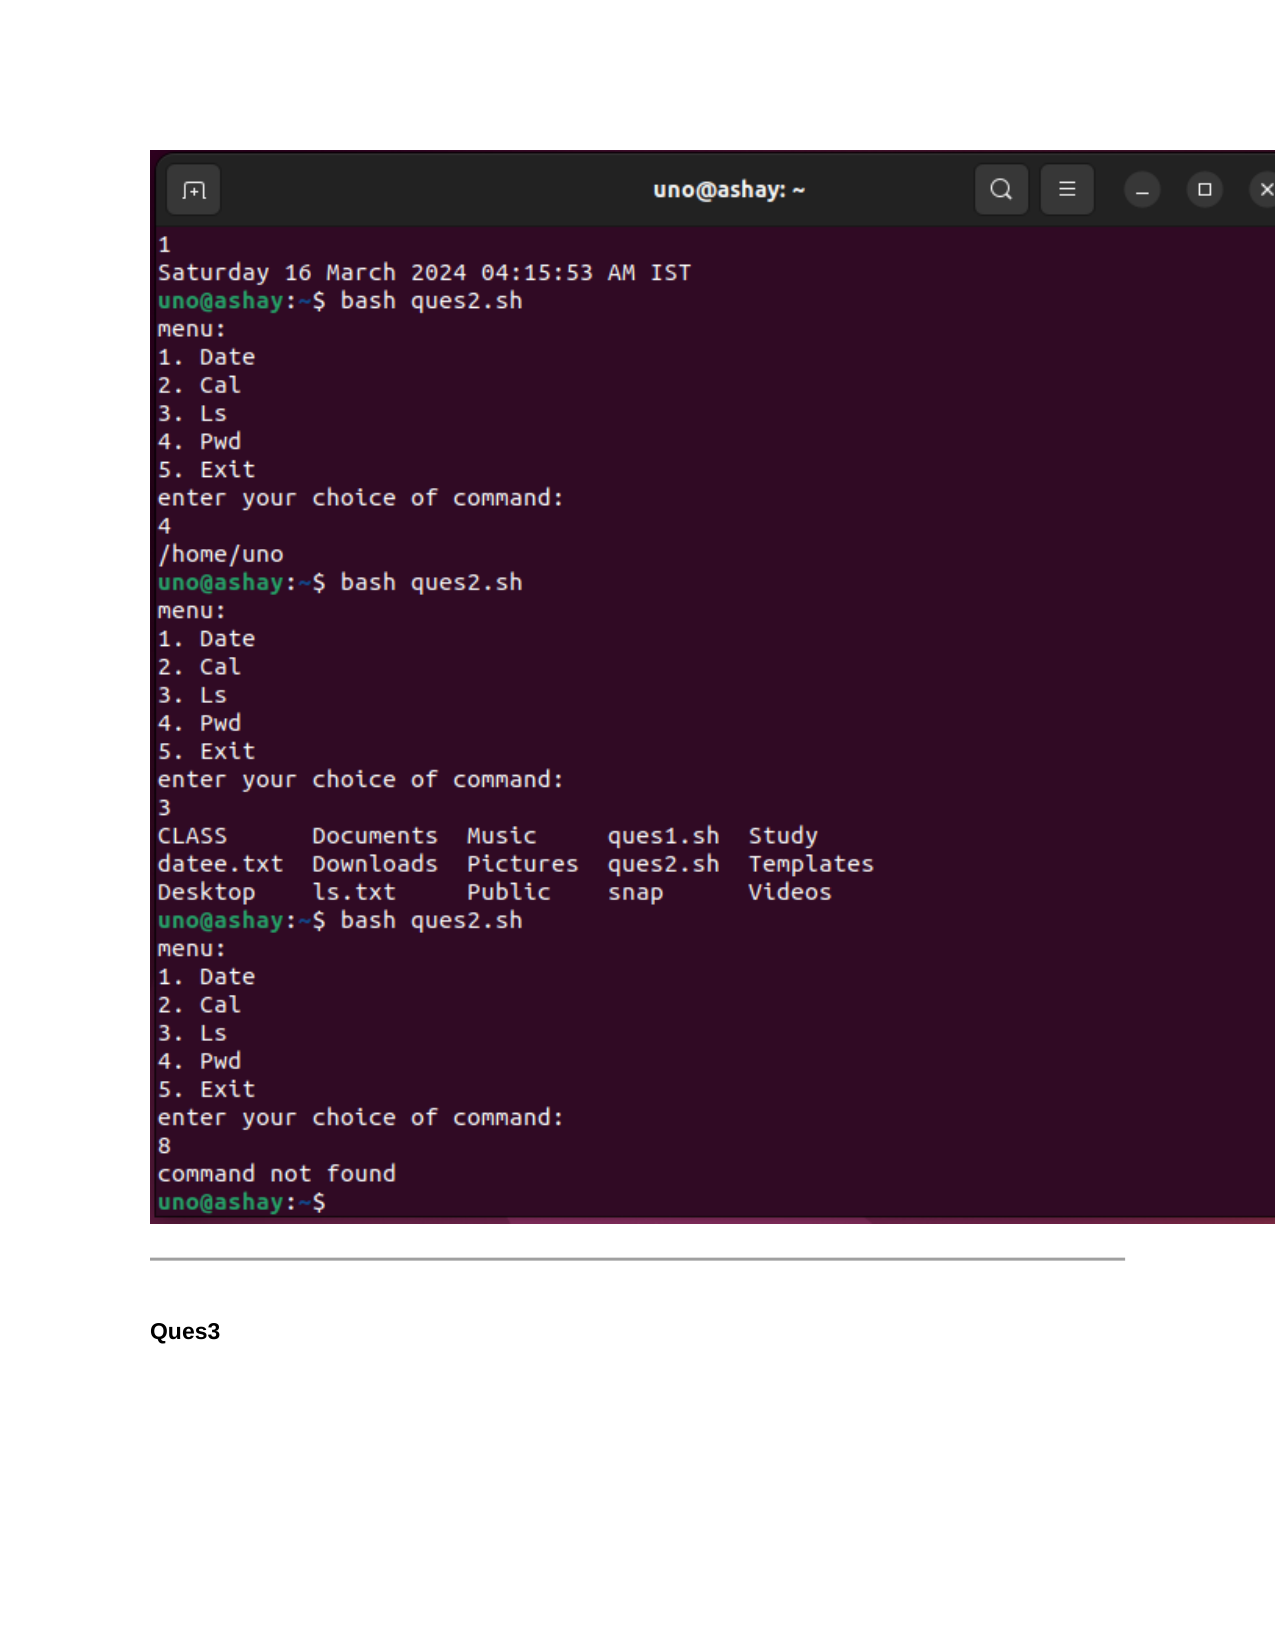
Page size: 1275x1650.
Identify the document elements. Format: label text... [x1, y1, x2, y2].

picture [150, 150, 1275, 1224]
text Ques3 [150, 1318, 1125, 1344]
